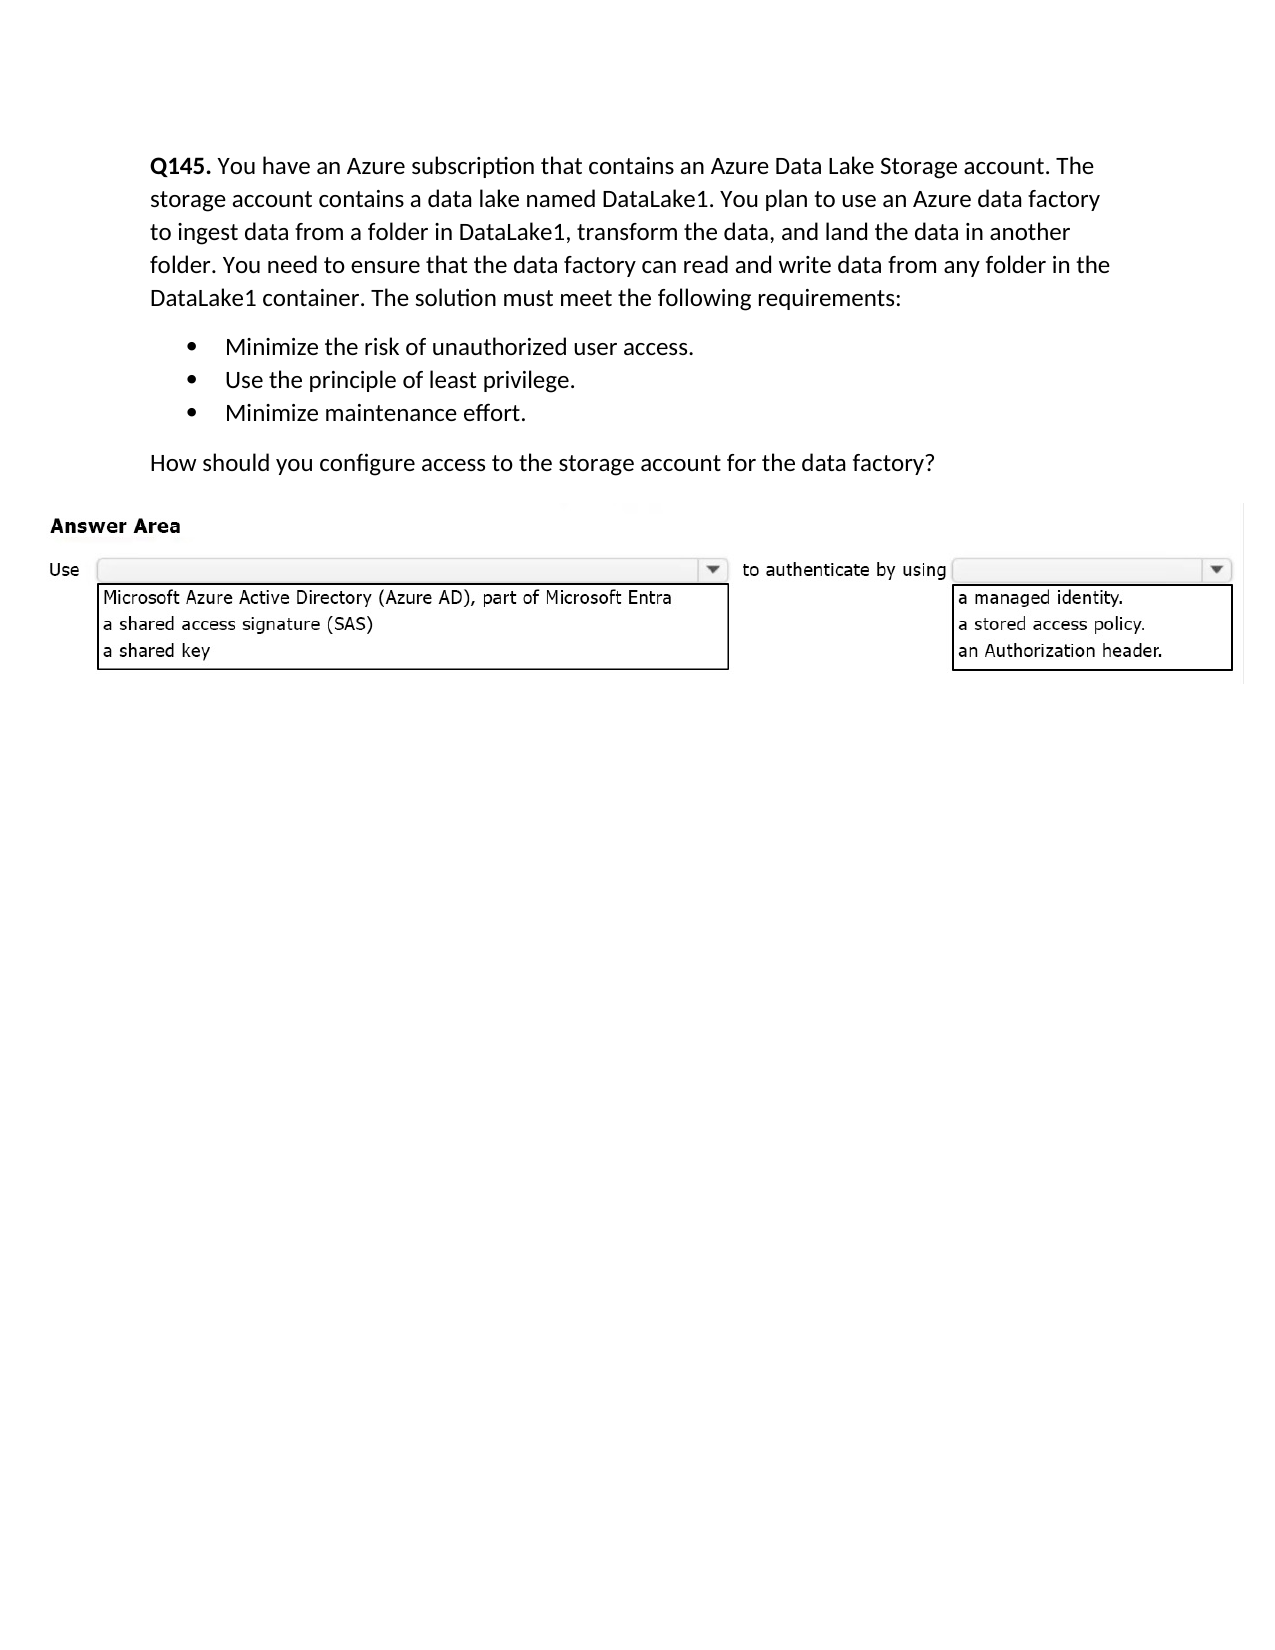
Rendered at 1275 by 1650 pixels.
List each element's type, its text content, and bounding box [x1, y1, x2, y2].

list Minimize the risk of unauthorized user access. [187, 331, 1125, 362]
text Q145. You have an Azure subscription that contains an Azure Data Lake Storage account. The storage account contains a data lake named DataLake1. You plan to use an Azure data factory to ingest data from a folder in DataLake1, transform the data, and land the data in another folder. You need to ensure that the data factory can read and write data from any folder in the DataLake1 container. The solution must meet the following requirements: [150, 150, 1125, 312]
picture [31, 503, 1244, 684]
list Minimize maintenance effort. [187, 397, 1125, 428]
text How should you configure access to the storage account for the data factory? [150, 447, 1125, 477]
list Use the principle of least privilege. [187, 364, 1125, 395]
